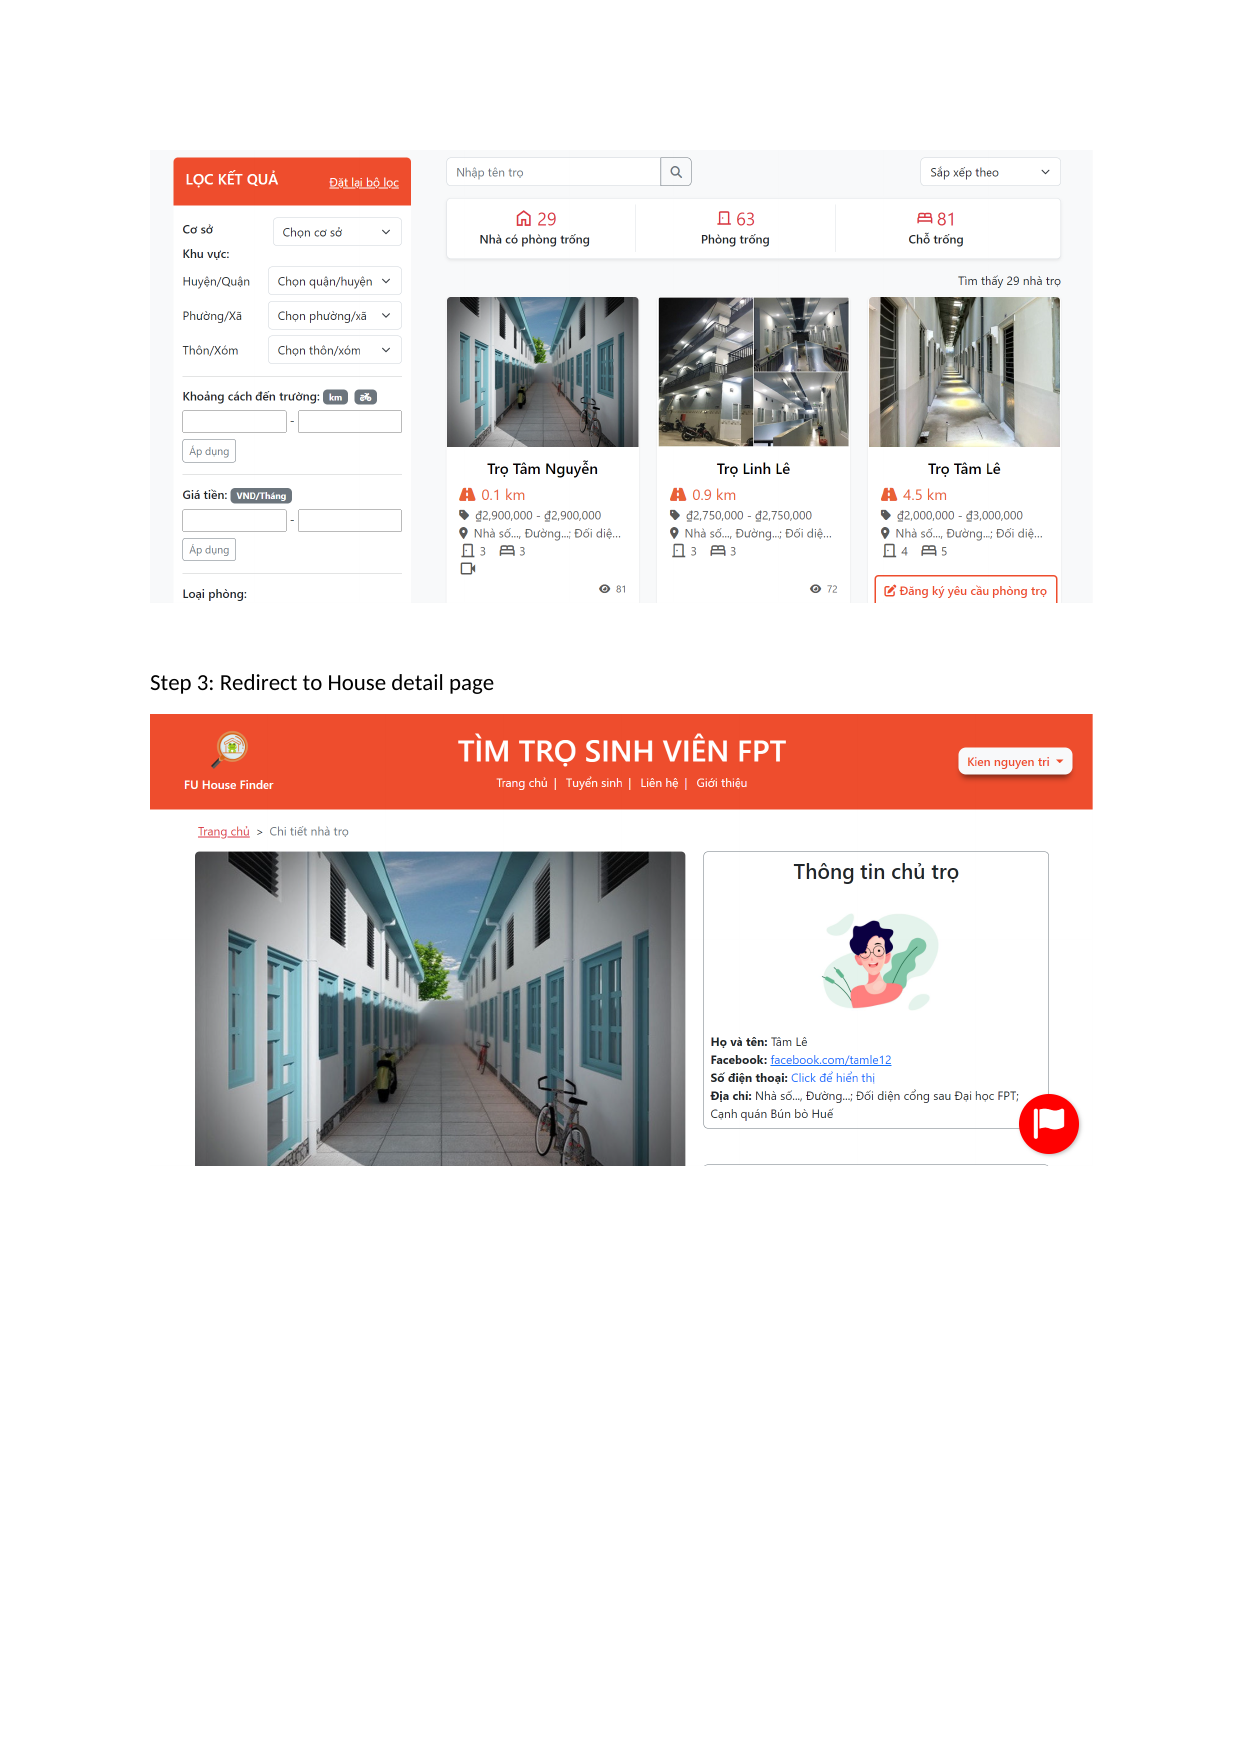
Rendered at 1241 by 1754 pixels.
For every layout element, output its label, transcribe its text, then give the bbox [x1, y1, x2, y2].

text Step 3: Redirect to House detail page [150, 668, 1093, 696]
picture [150, 150, 1093, 603]
picture [150, 714, 1093, 1166]
